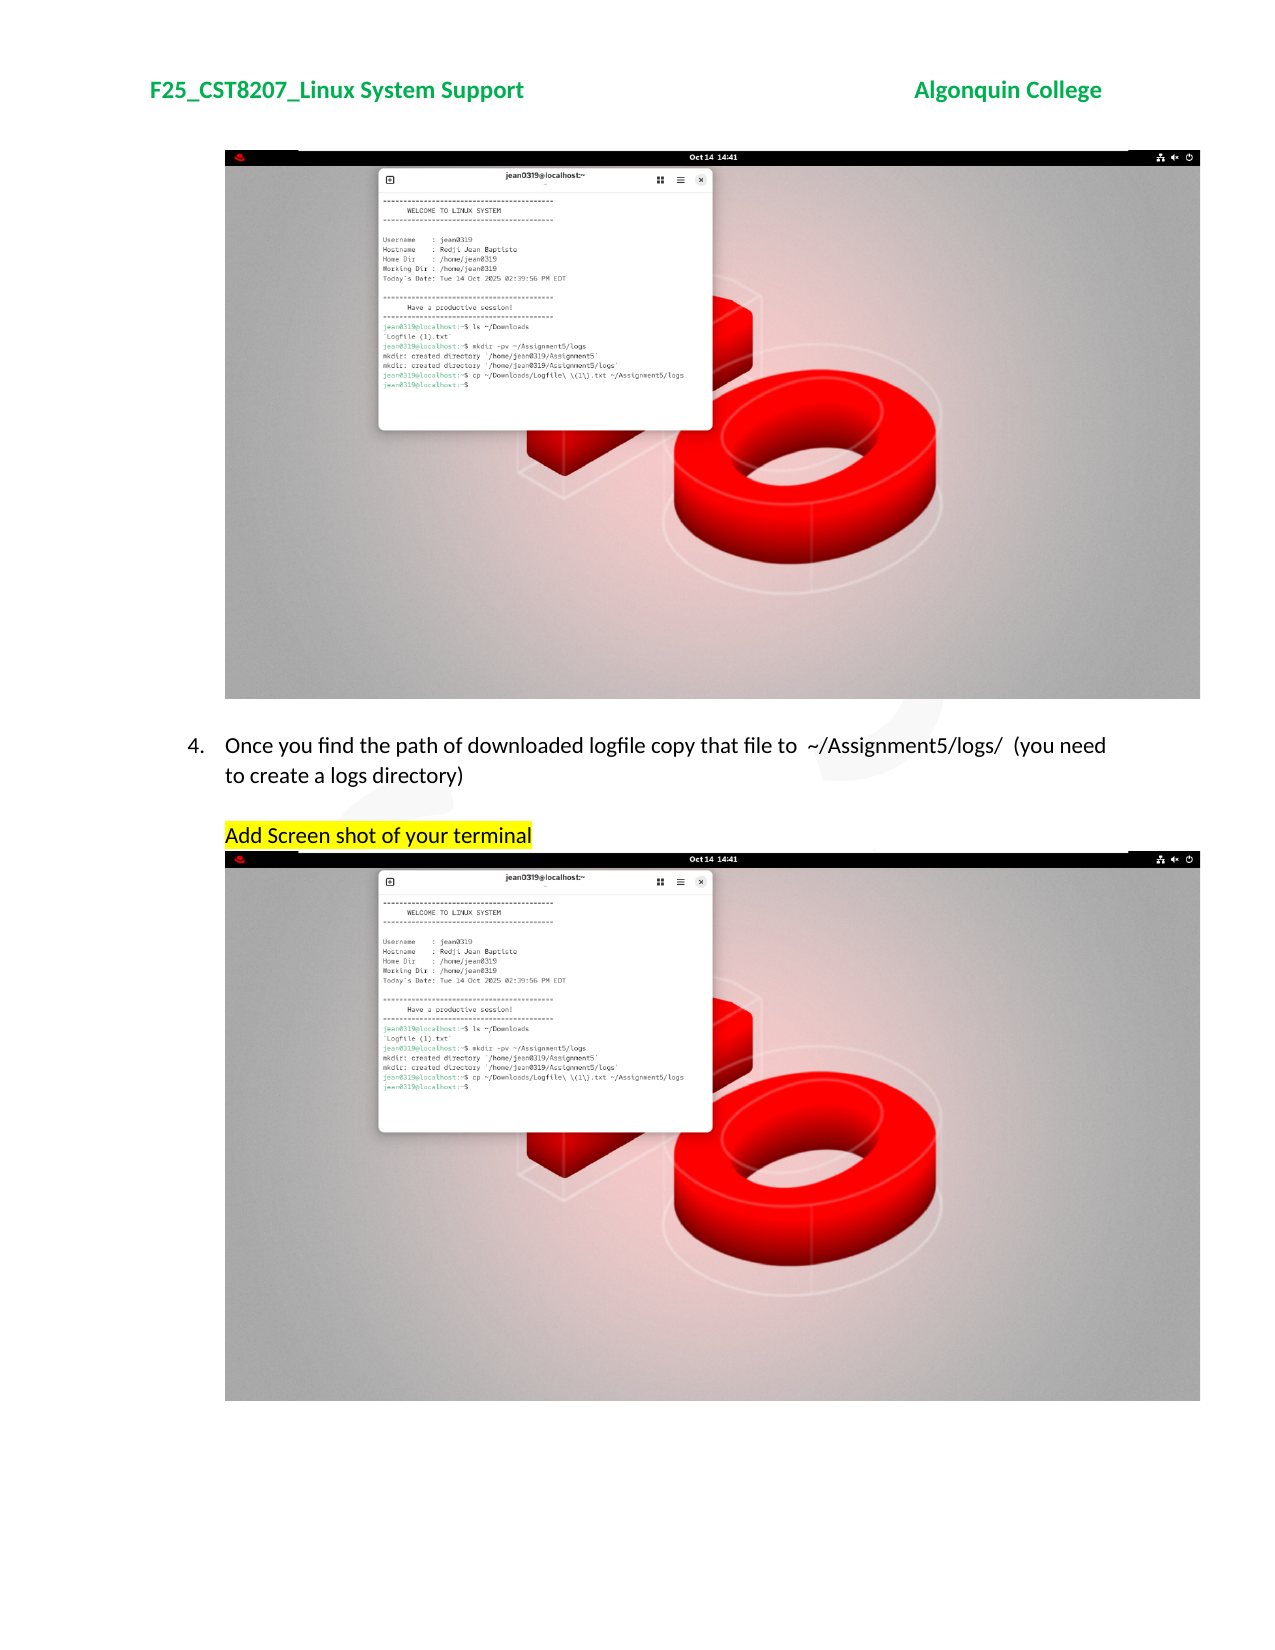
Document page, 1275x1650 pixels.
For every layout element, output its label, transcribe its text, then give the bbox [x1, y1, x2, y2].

picture [225, 851, 1200, 1401]
picture [225, 150, 1200, 699]
list Add Screen shot of your terminal [225, 821, 1125, 851]
list Once you find the path of downloaded logfile copy that file to ~/Assignment5/logs/ (you need to create a logs directory) [187, 731, 1125, 789]
